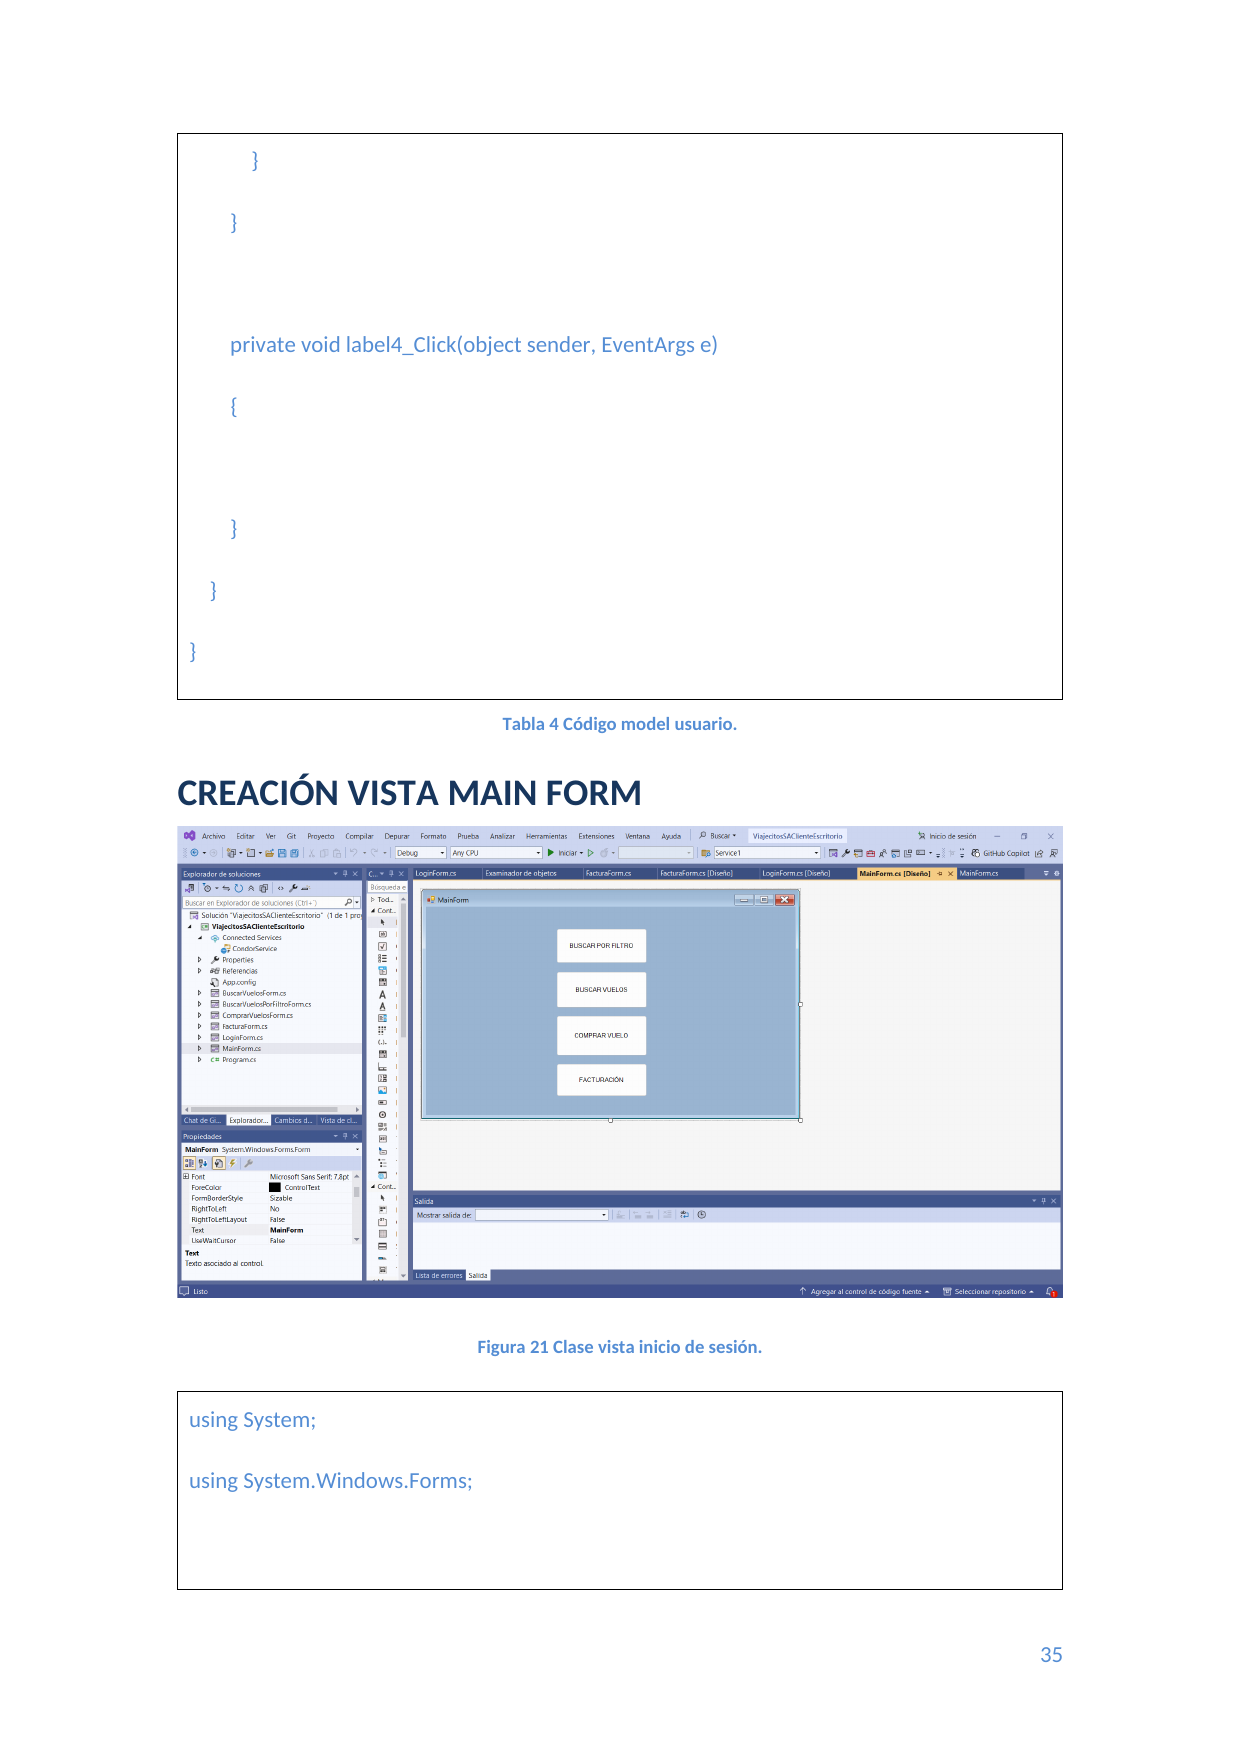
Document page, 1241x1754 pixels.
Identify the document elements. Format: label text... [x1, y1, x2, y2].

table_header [178, 1392, 1062, 1589]
subtitle CREACIÓN VISTA MAIN FORM [177, 768, 1063, 814]
picture [177, 826, 1063, 1298]
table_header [178, 134, 1062, 699]
